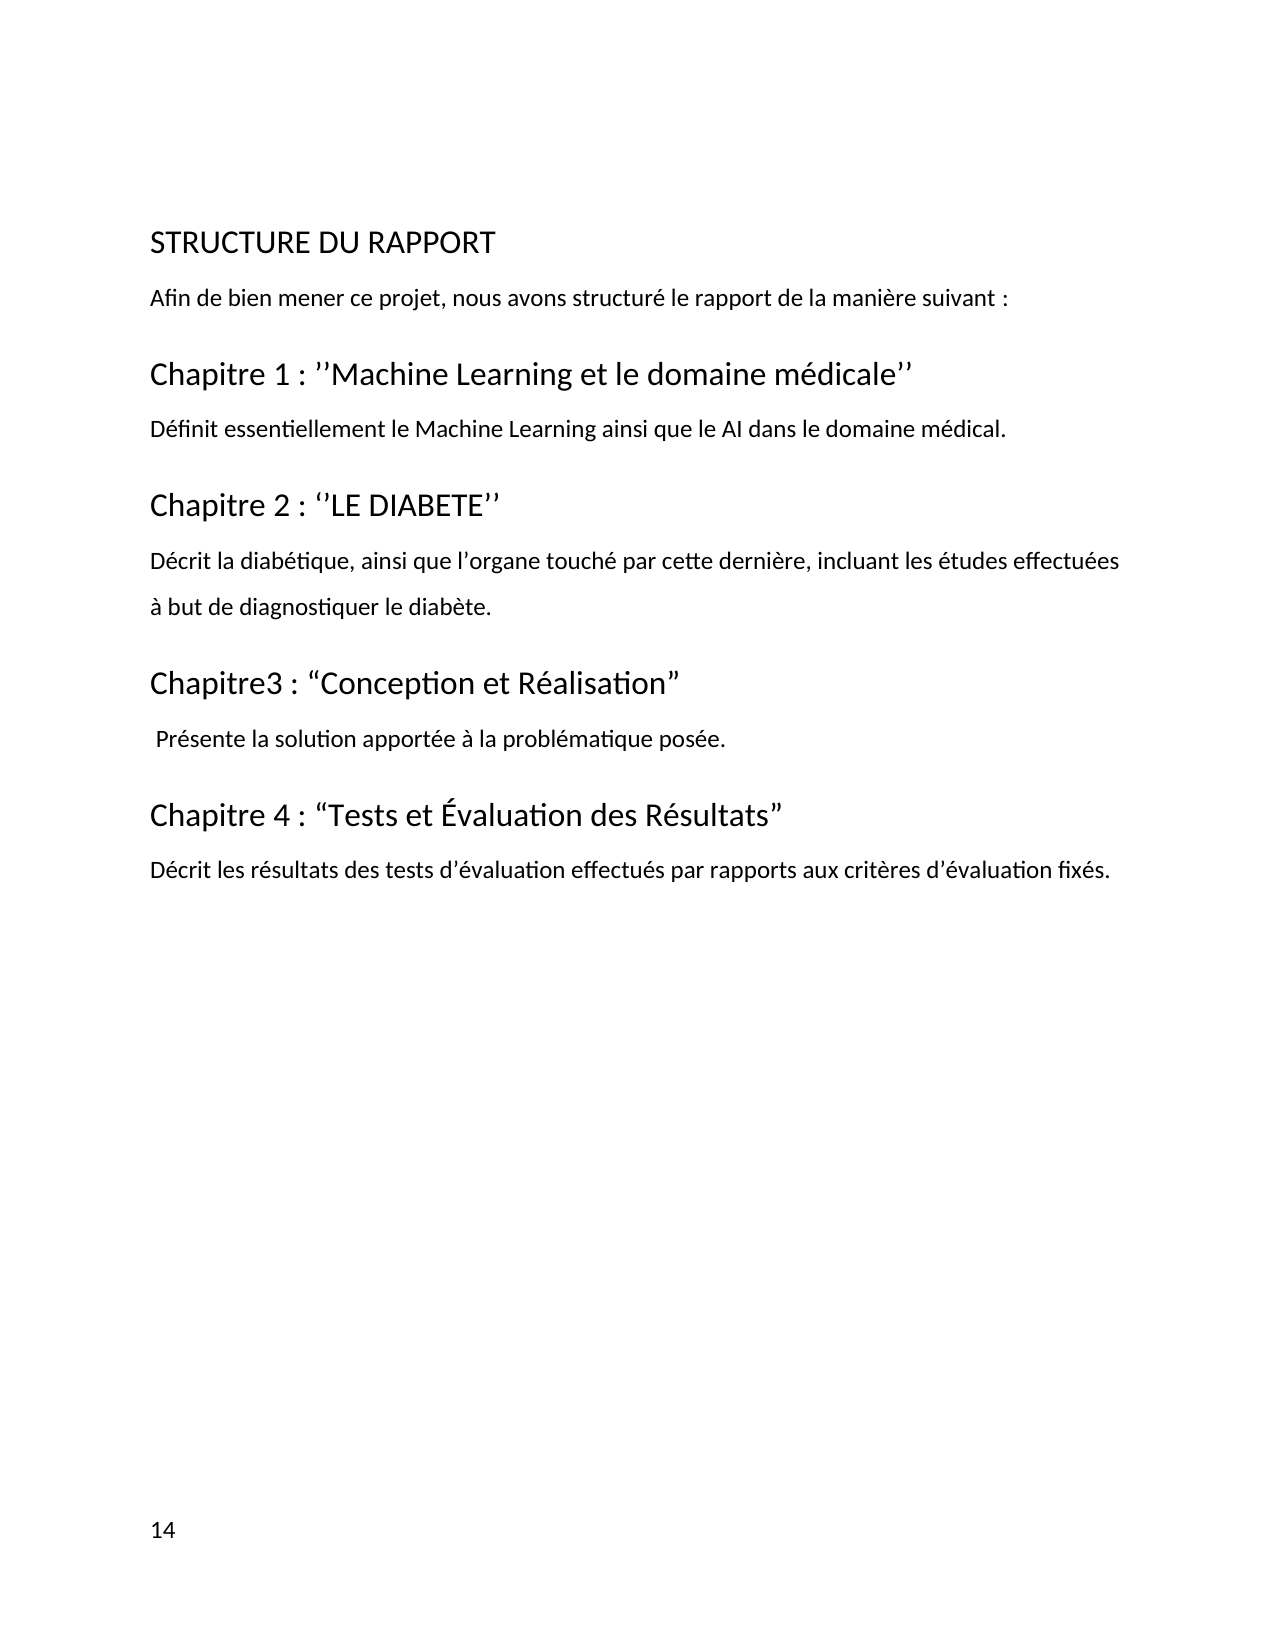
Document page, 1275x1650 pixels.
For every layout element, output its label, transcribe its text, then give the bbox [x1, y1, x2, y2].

text Décrit les résultats des tests d’évaluation effectués par rapports aux critères d’évaluation fixés. [150, 854, 1125, 885]
text Définit essentiellement le Machine Learning ainsi que le AI dans le domaine médical. [150, 413, 1125, 444]
subtitle Chapitre 1 : ’’Machine Learning et le domaine médicale’’ [150, 352, 1125, 393]
subtitle Chapitre 2 : ‘’LE DIABETE’’ [150, 484, 1125, 525]
text Décrit la diabétique, ainsi que l’organe touché par cette dernière, incluant les études effectuées à but de diagnostiquer le diabète. [150, 545, 1125, 622]
subtitle STRUCTURE DU RAPPORT [150, 221, 1125, 261]
subtitle Chapitre3 : “Conception et Réalisation” [150, 662, 1125, 702]
subtitle Chapitre 4 : “Tests et Évaluation des Résultats” [150, 793, 1125, 834]
text Présente la solution apportée à la problématique posée. [150, 723, 1125, 753]
text Afin de bien mener ce projet, nous avons structuré le rapport de la manière suivant : [150, 282, 1125, 312]
